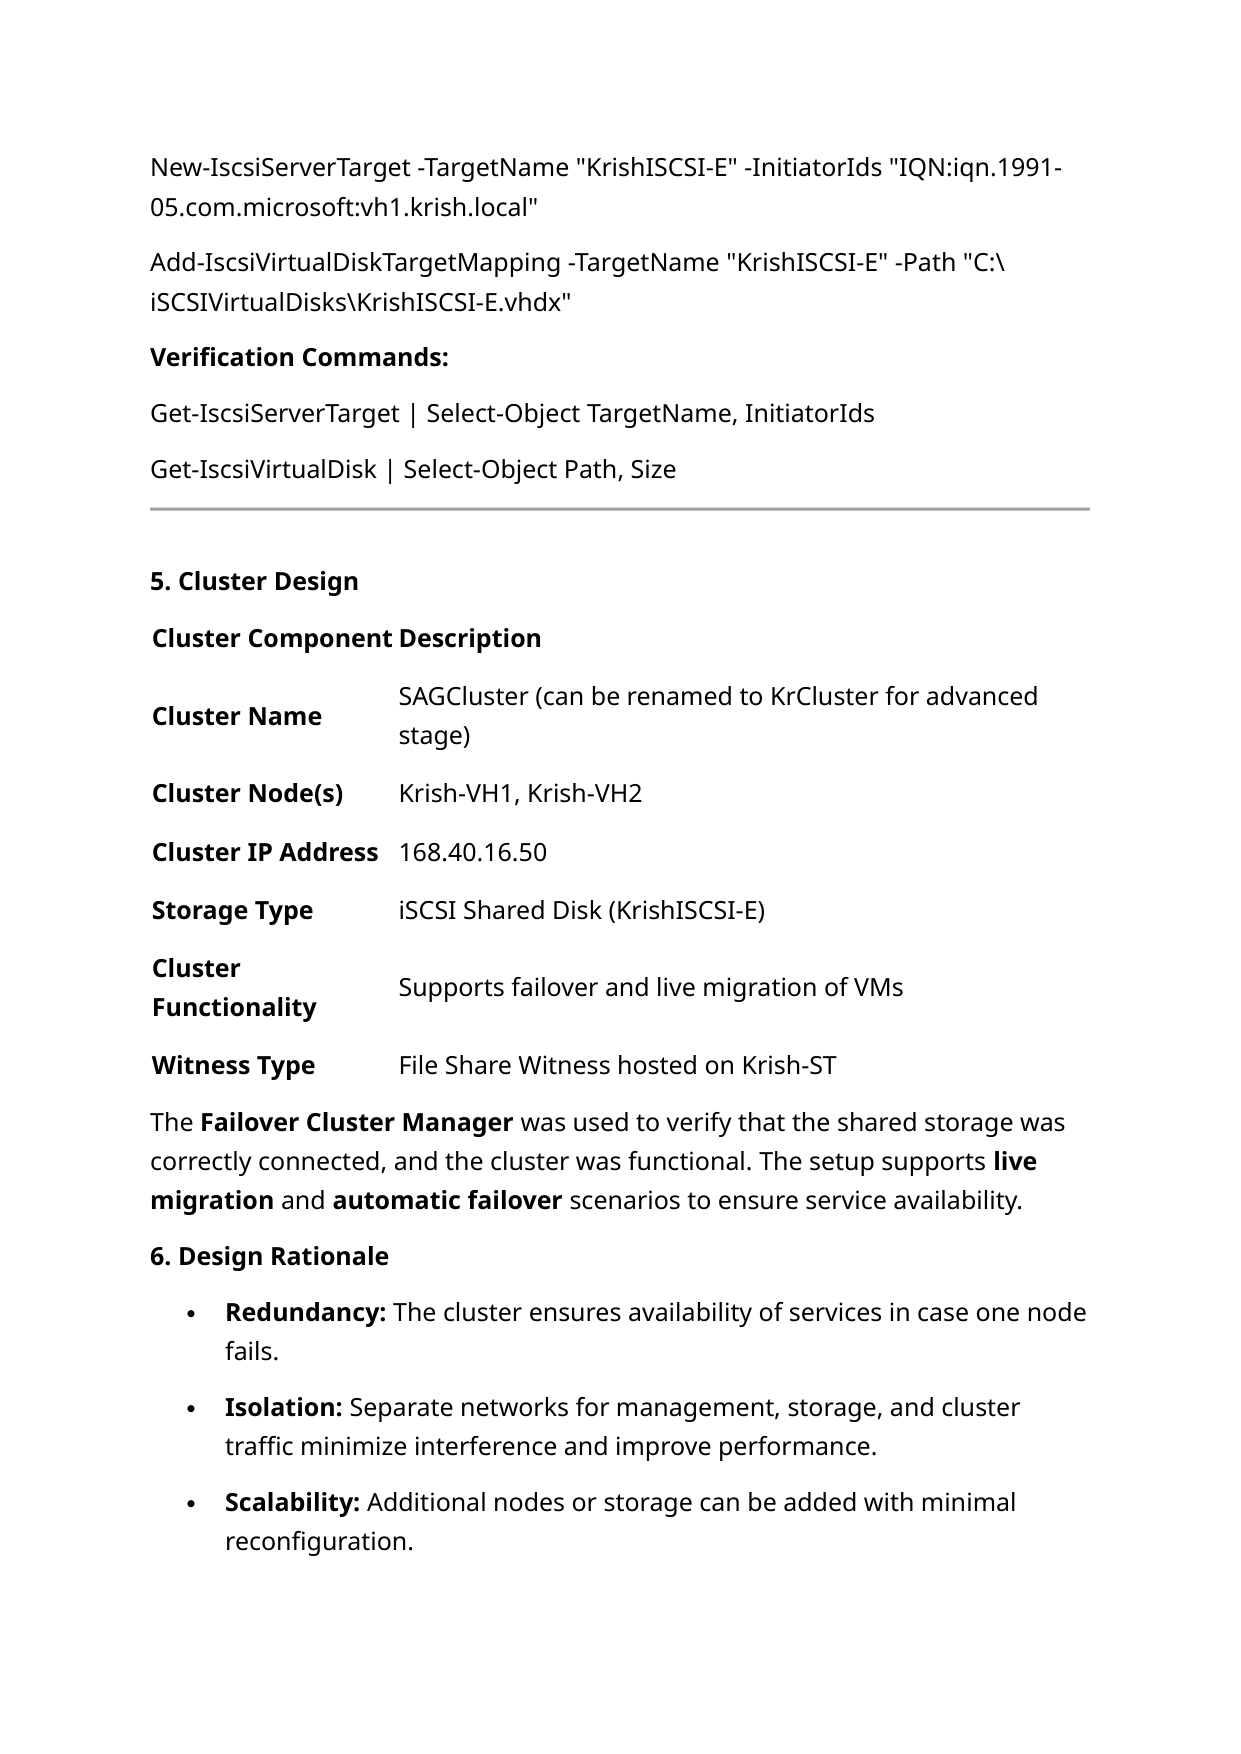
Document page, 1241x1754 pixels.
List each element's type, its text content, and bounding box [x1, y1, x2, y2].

table_cell File Share Witness hosted on Krish-ST [397, 1046, 1066, 1104]
table_cell Storage Type [150, 891, 397, 949]
list Isolation: Separate networks for management, storage, and cluster traffic minimize interference and improve performance. [187, 1389, 1090, 1463]
table_cell Cluster Node(s) [150, 775, 397, 833]
text Add-IscsiVirtualDiskTargetMapping -TargetName "KrishISCSI-E" -Path "C:\iSCSIVirtualDisks\KrishISCSI-E.vhdx" [150, 245, 1090, 318]
table_cell Cluster Name [150, 677, 397, 774]
text Get-IscsiServerTarget | Select-Object TargetName, InitiatorIds [150, 396, 1090, 430]
text Get-IscsiVirtualDisk | Select-Object Path, Size [150, 452, 1090, 486]
table_cell Krish-VH1, Krish-VH2 [397, 775, 1066, 833]
table_cell Cluster IP Address [150, 833, 397, 891]
table_cell Supports failover and live migration of VMs [397, 949, 1066, 1046]
table_header Description [397, 619, 1066, 677]
text 5. Cluster Design [150, 563, 1090, 597]
list Redundancy: The cluster ensures availability of services in case one node fails. [187, 1294, 1090, 1368]
text New-IscsiServerTarget -TargetName "KrishISCSI-E" -InitiatorIds "IQN:iqn.1991-05.com.microsoft:vh1.krish.local" [150, 150, 1090, 223]
table_cell 168.40.16.50 [397, 833, 1066, 891]
table_cell Cluster Functionality [150, 949, 397, 1046]
text The Failover Cluster Manager was used to verify that the shared storage was correctly connected, and the cluster was functional. The setup supports live migration and automatic failover scenarios to ensure service availability. [150, 1104, 1090, 1217]
table_cell Witness Type [150, 1046, 397, 1104]
table_cell SAGCluster (can be renamed to KrCluster for advanced stage) [397, 677, 1066, 774]
list Scalability: Additional nodes or storage can be added with minimal reconfiguration. [187, 1484, 1090, 1558]
table_cell iSCSI Shared Disk (KrishISCSI-E) [397, 891, 1066, 949]
text 6. Design Rationale [150, 1238, 1090, 1273]
text Verification Commands: [150, 340, 1090, 374]
table_header Cluster Component [150, 619, 397, 677]
